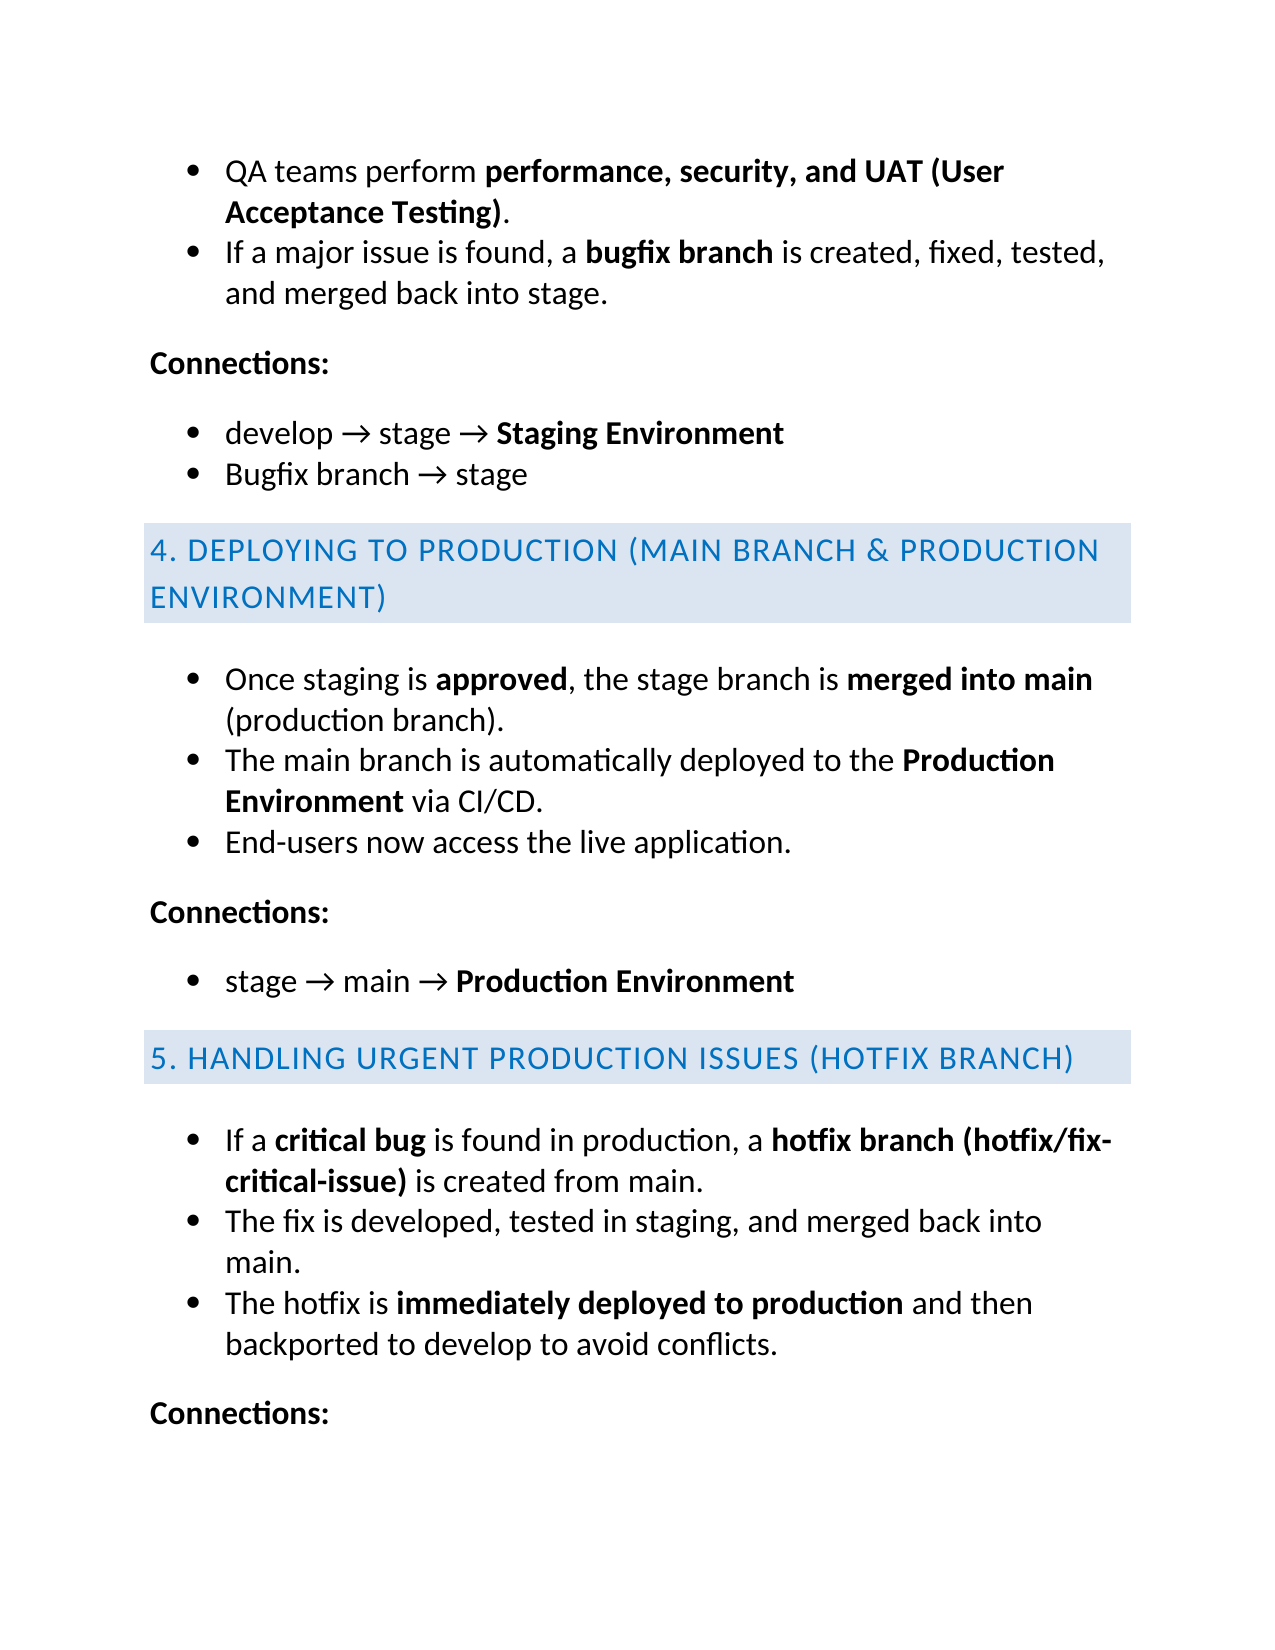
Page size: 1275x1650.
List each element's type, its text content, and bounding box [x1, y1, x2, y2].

list develop → stage → Staging Environment [187, 412, 1125, 453]
list stage → main → Production Environment [187, 961, 1125, 1001]
subtitle 5. Handling Urgent Production Issues (Hotfix Branch) [150, 1037, 1125, 1077]
list If a major issue is found, a bugfix branch is created, fixed, tested, and merged back into stage. [187, 231, 1125, 313]
text Connections: [150, 342, 1125, 383]
list Bugfix branch → stage [187, 453, 1125, 493]
list The main branch is automatically deployed to the Production Environment via CI/CD. [187, 739, 1125, 821]
subtitle 4. Deploying to Production (Main Branch & Production Environment) [150, 529, 1125, 616]
list The hotfix is immediately deployed to production and then backported to develop to avoid conflicts. [187, 1282, 1125, 1363]
list QA teams perform performance, security, and UAT (User Acceptance Testing). [187, 150, 1125, 231]
text Connections: [150, 891, 1125, 931]
list The fix is developed, tested in staging, and merged back into main. [187, 1200, 1125, 1282]
text Connections: [150, 1392, 1125, 1433]
list Once staging is approved, the stage branch is merged into main (production branch). [187, 658, 1125, 739]
list If a critical bug is found in production, a hotfix branch (hotfix/fix-critical-issue) is created from main. [187, 1119, 1125, 1200]
list End-users now access the live application. [187, 821, 1125, 861]
